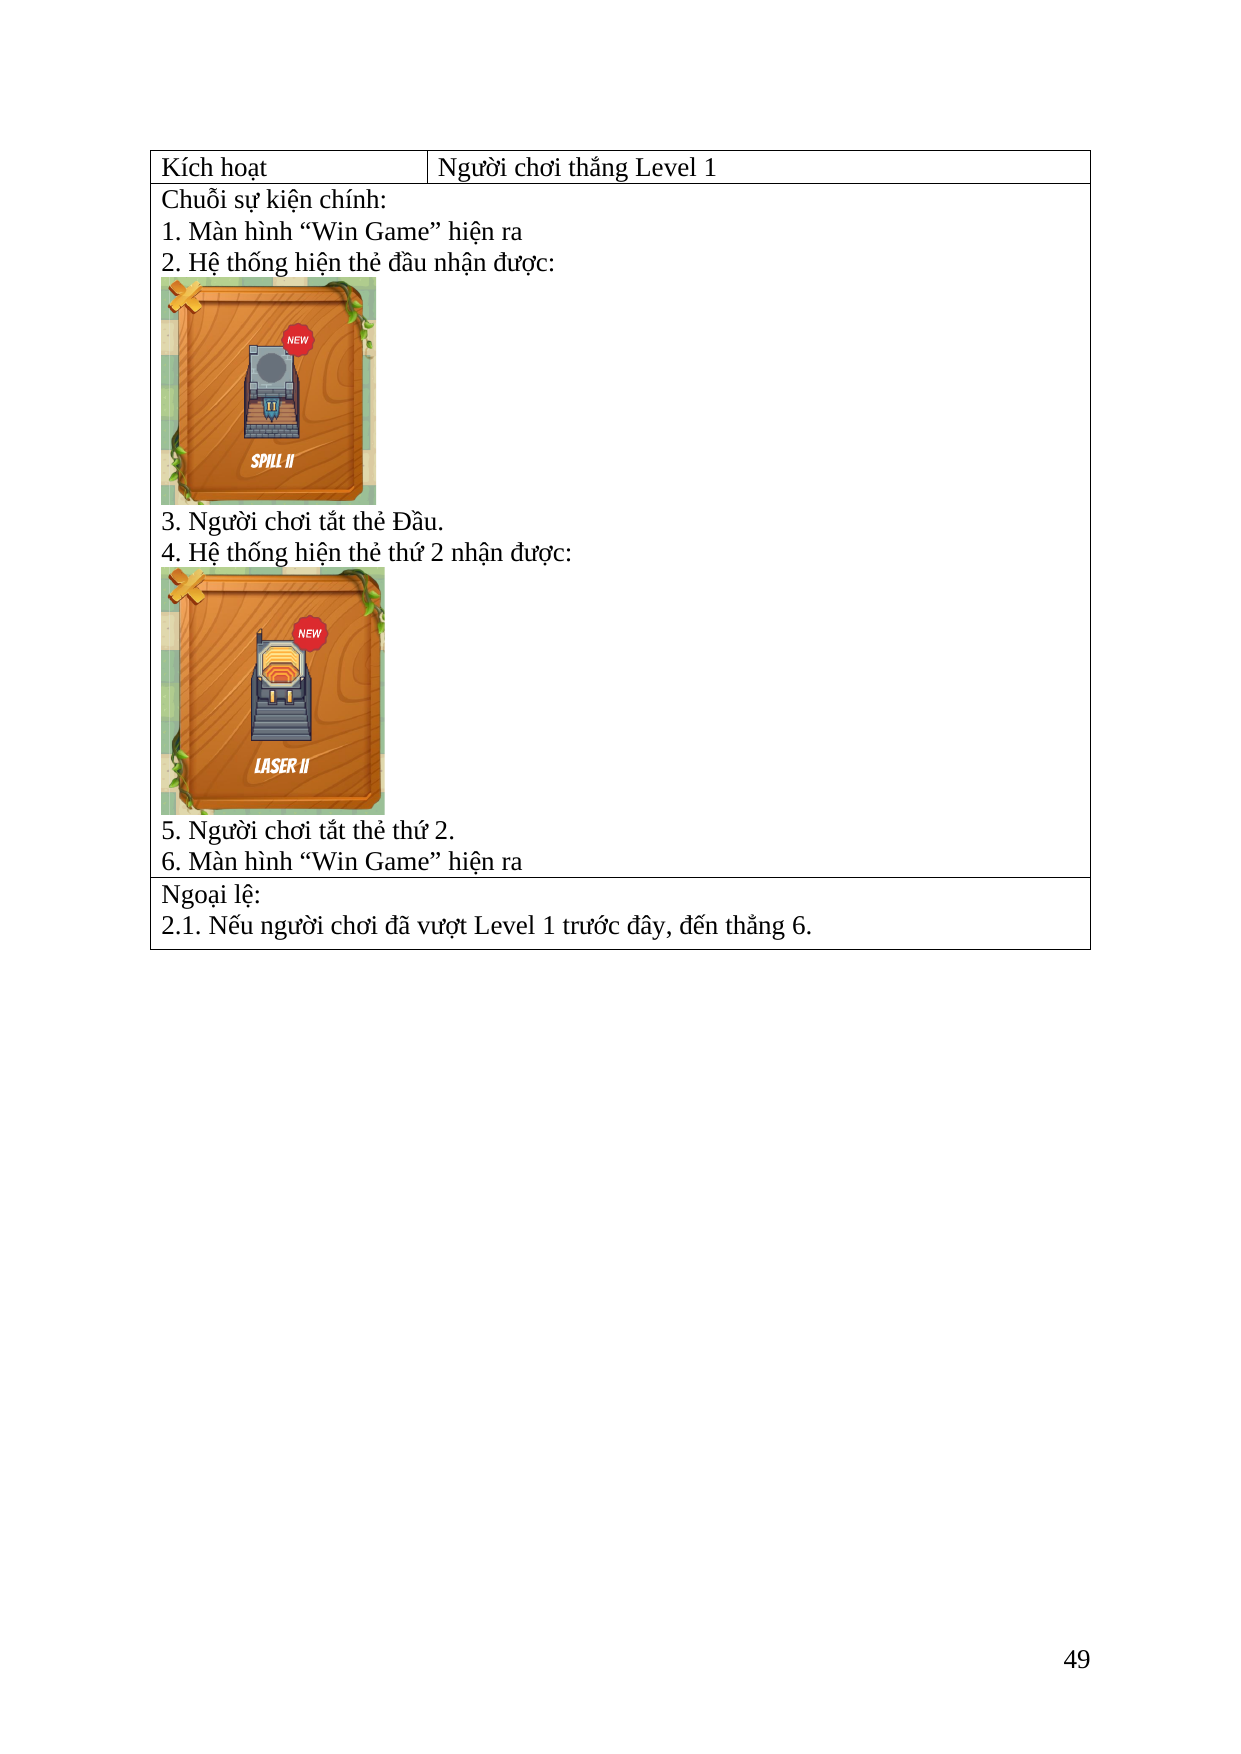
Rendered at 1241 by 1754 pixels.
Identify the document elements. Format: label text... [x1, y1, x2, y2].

picture [161, 567, 385, 815]
table_cell Ngoại lệ: 2.1. Nếu người chơi đã vượt Level 1 trước đây, đến thẳng 6. [151, 878, 1090, 948]
picture [161, 277, 377, 505]
table_cell Kích hoạt [151, 151, 427, 182]
table_cell Chuỗi sự kiện chính: 1. Màn hình “Win Game” hiện ra 2. Hệ thống hiện thẻ đầu nhận được: 3. Người chơi tắt thẻ Đầu. 4. Hệ thống hiện thẻ thứ 2 nhận được: 5. Người chơi tắt thẻ thứ 2. 6. Màn hình “Win Game” hiện ra [151, 184, 1090, 877]
table_cell Người chơi thắng Level 1 [428, 151, 1090, 182]
